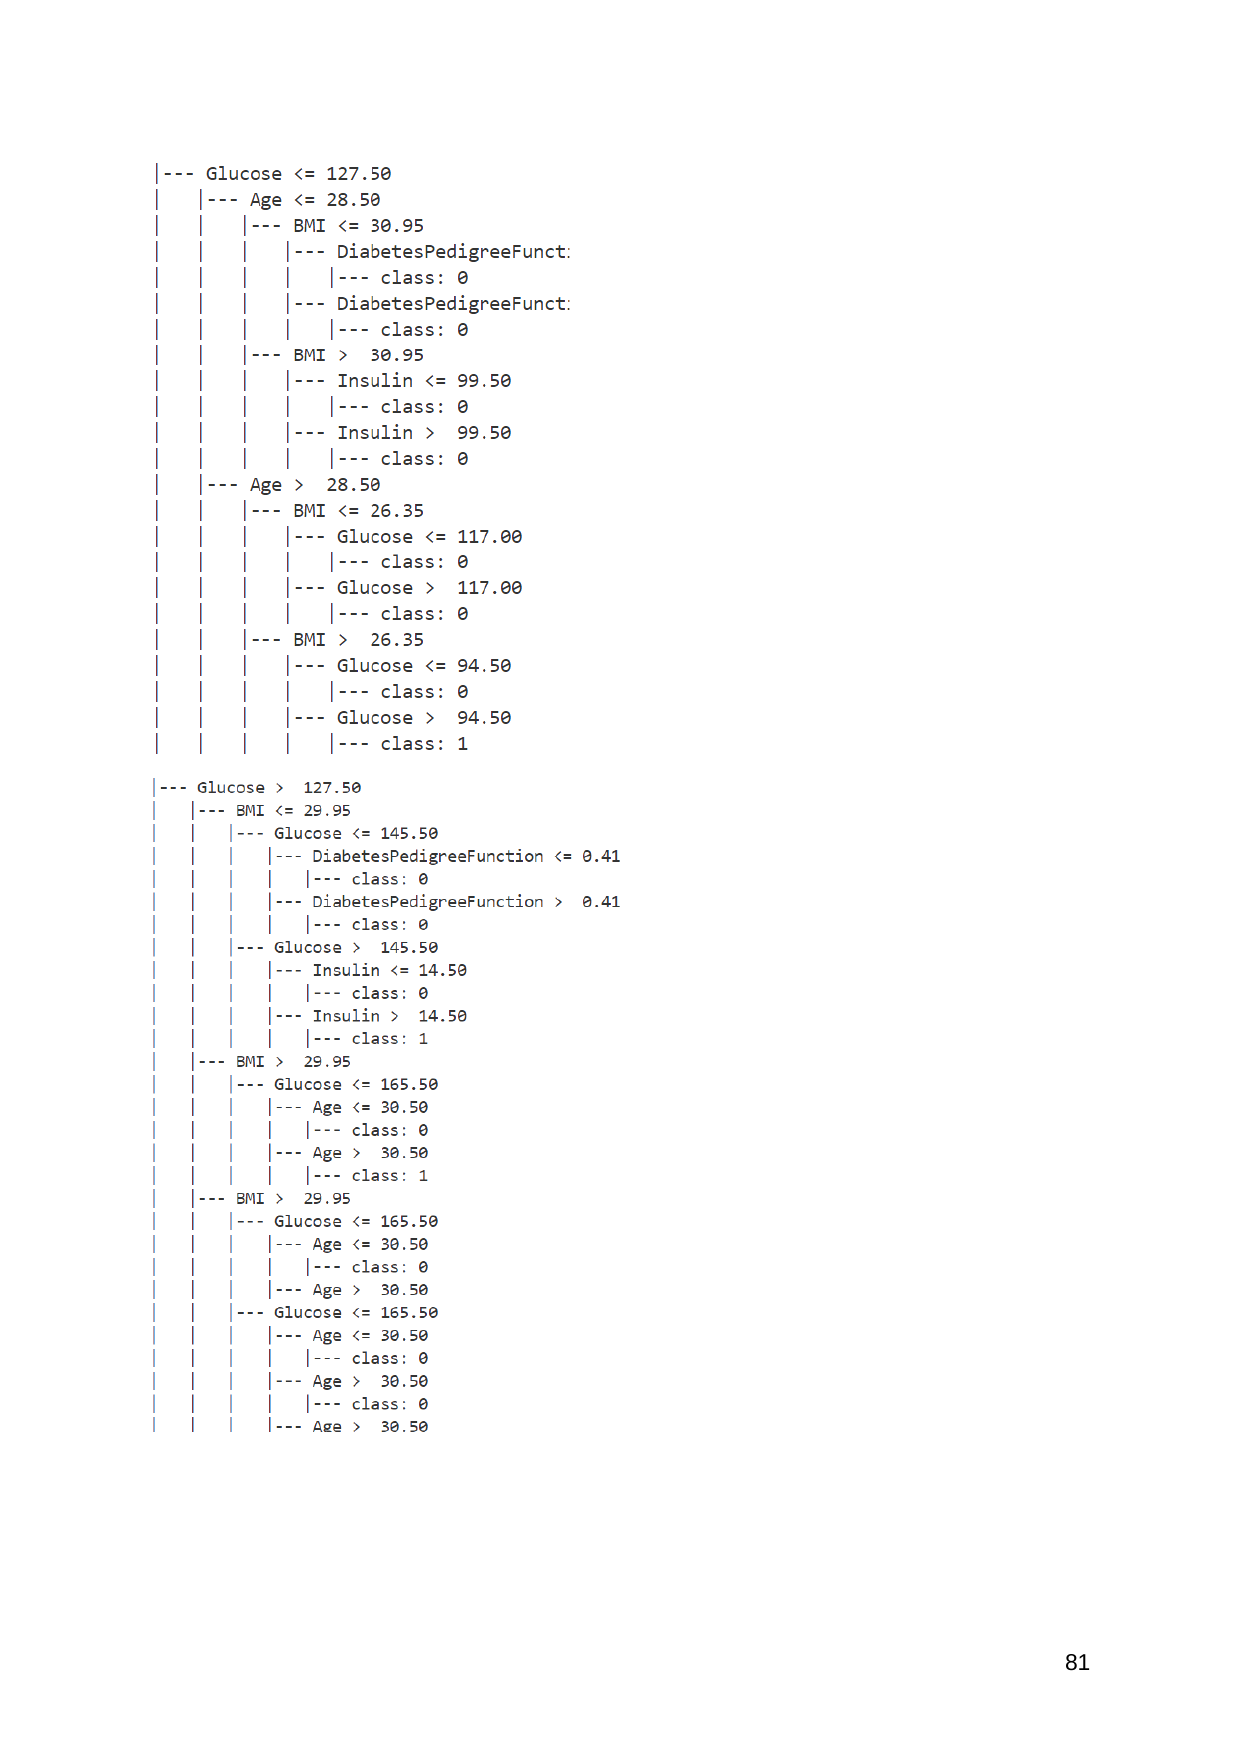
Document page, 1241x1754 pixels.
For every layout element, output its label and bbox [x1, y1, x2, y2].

picture [147, 770, 632, 1432]
picture [147, 150, 570, 758]
